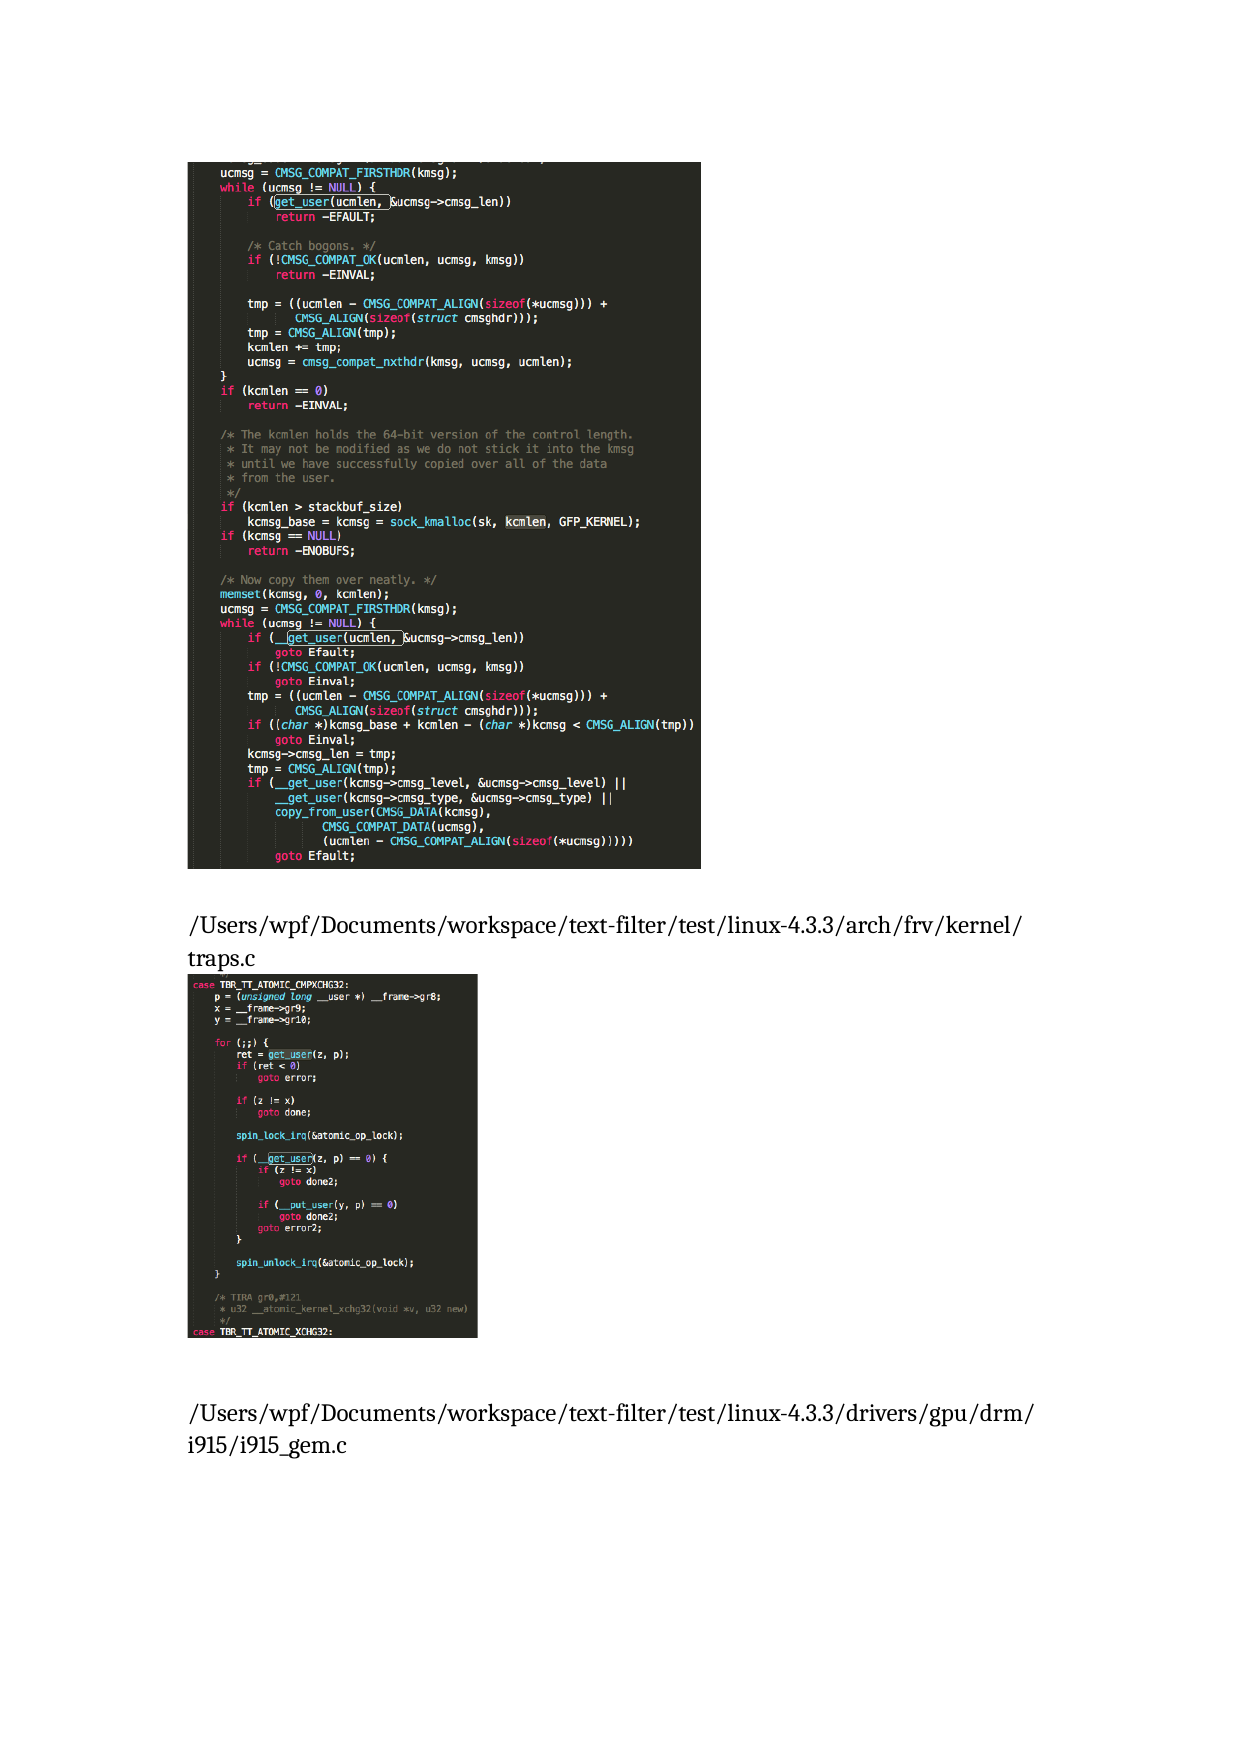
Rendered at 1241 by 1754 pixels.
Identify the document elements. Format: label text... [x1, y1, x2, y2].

picture [187, 974, 478, 1338]
picture [187, 162, 701, 869]
text /Users/wpf/Documents/workspace/text-filter/test/linux-4.3.3/arch/frv/kernel/traps.c [187, 909, 1053, 974]
text /Users/wpf/Documents/workspace/text-filter/test/linux-4.3.3/drivers/gpu/drm/i915/i915_gem.c [187, 1397, 1053, 1462]
